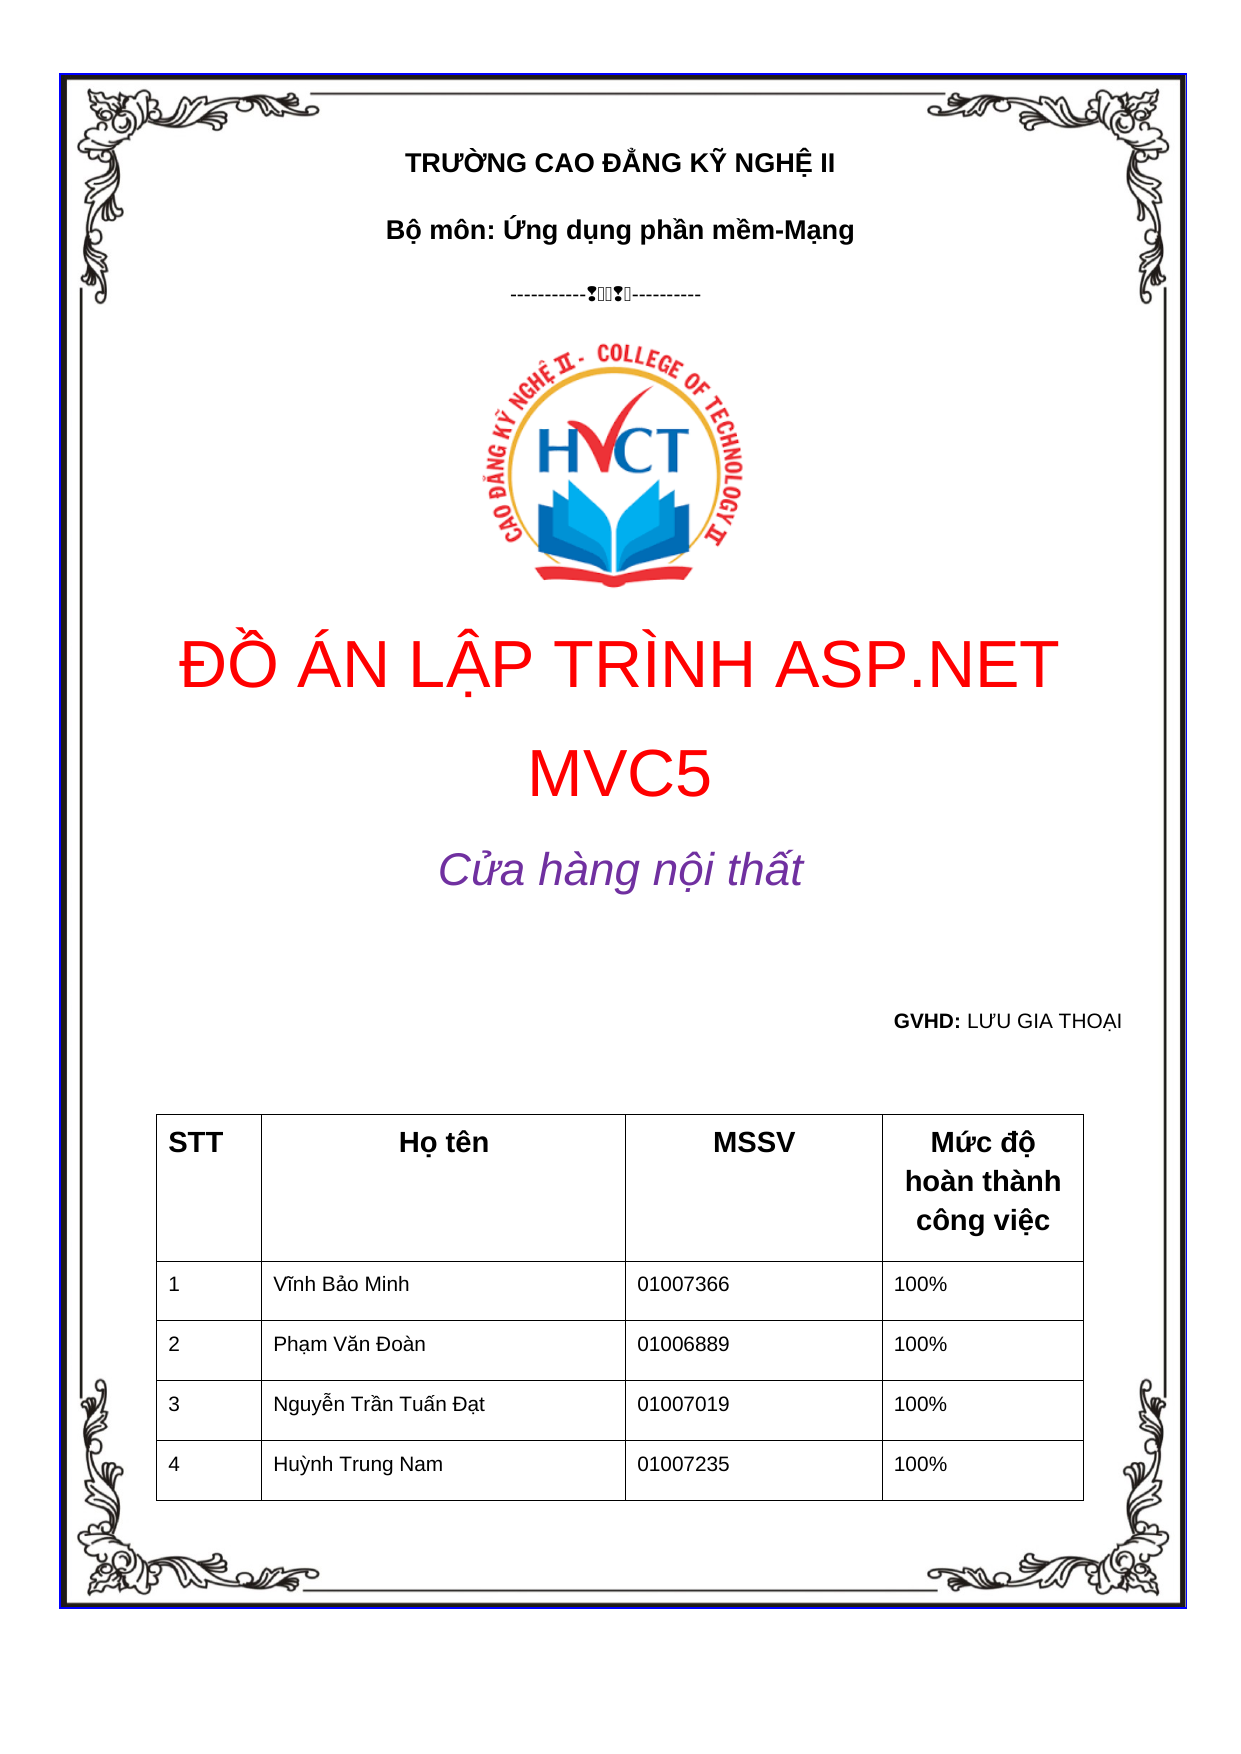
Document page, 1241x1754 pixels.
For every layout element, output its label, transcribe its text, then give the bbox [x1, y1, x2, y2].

table_cell 01007019 [626, 1381, 882, 1440]
table_cell 1 [157, 1262, 261, 1320]
text MVC5 [118, 734, 1122, 811]
table_cell 01007366 [626, 1262, 882, 1320]
table_cell 4 [157, 1441, 261, 1500]
table_cell 3 [157, 1381, 261, 1440]
text Bộ môn: Ứng dụng phần mềm-Mạng [118, 214, 1122, 246]
picture [61, 75, 1186, 1607]
text TRƯỜNG CAO ĐẲNG KỸ NGHỆ II [118, 147, 1122, 178]
table_cell 01007235 [626, 1441, 882, 1500]
text Cửa hàng nội thất [118, 843, 1122, 896]
text --------------------- [88, 282, 1122, 306]
table_cell 2 [157, 1321, 261, 1380]
table_cell 01006889 [626, 1321, 882, 1380]
text ĐỒ ÁN LẬP TRÌNH ASP.NET [118, 625, 1122, 702]
table_cell Nguyễn Trần Tuấn Đạt [262, 1381, 625, 1440]
table_header STT [157, 1115, 261, 1261]
table_cell Huỳnh Trung Nam [262, 1441, 625, 1500]
text GVHD: LƯU GIA THOẠI [118, 1009, 1122, 1033]
table_cell 100% [883, 1321, 1083, 1380]
table_cell Phạm Văn Đoàn [262, 1321, 625, 1380]
table_header Mức độ hoàn thành công việc [883, 1115, 1083, 1261]
table_cell 100% [883, 1262, 1083, 1320]
table_cell Vĩnh Bảo Minh [262, 1262, 625, 1320]
table_header MSSV [626, 1115, 882, 1261]
table_cell 100% [883, 1441, 1083, 1500]
table_cell 100% [883, 1381, 1083, 1440]
table_header Họ tên [262, 1115, 625, 1261]
